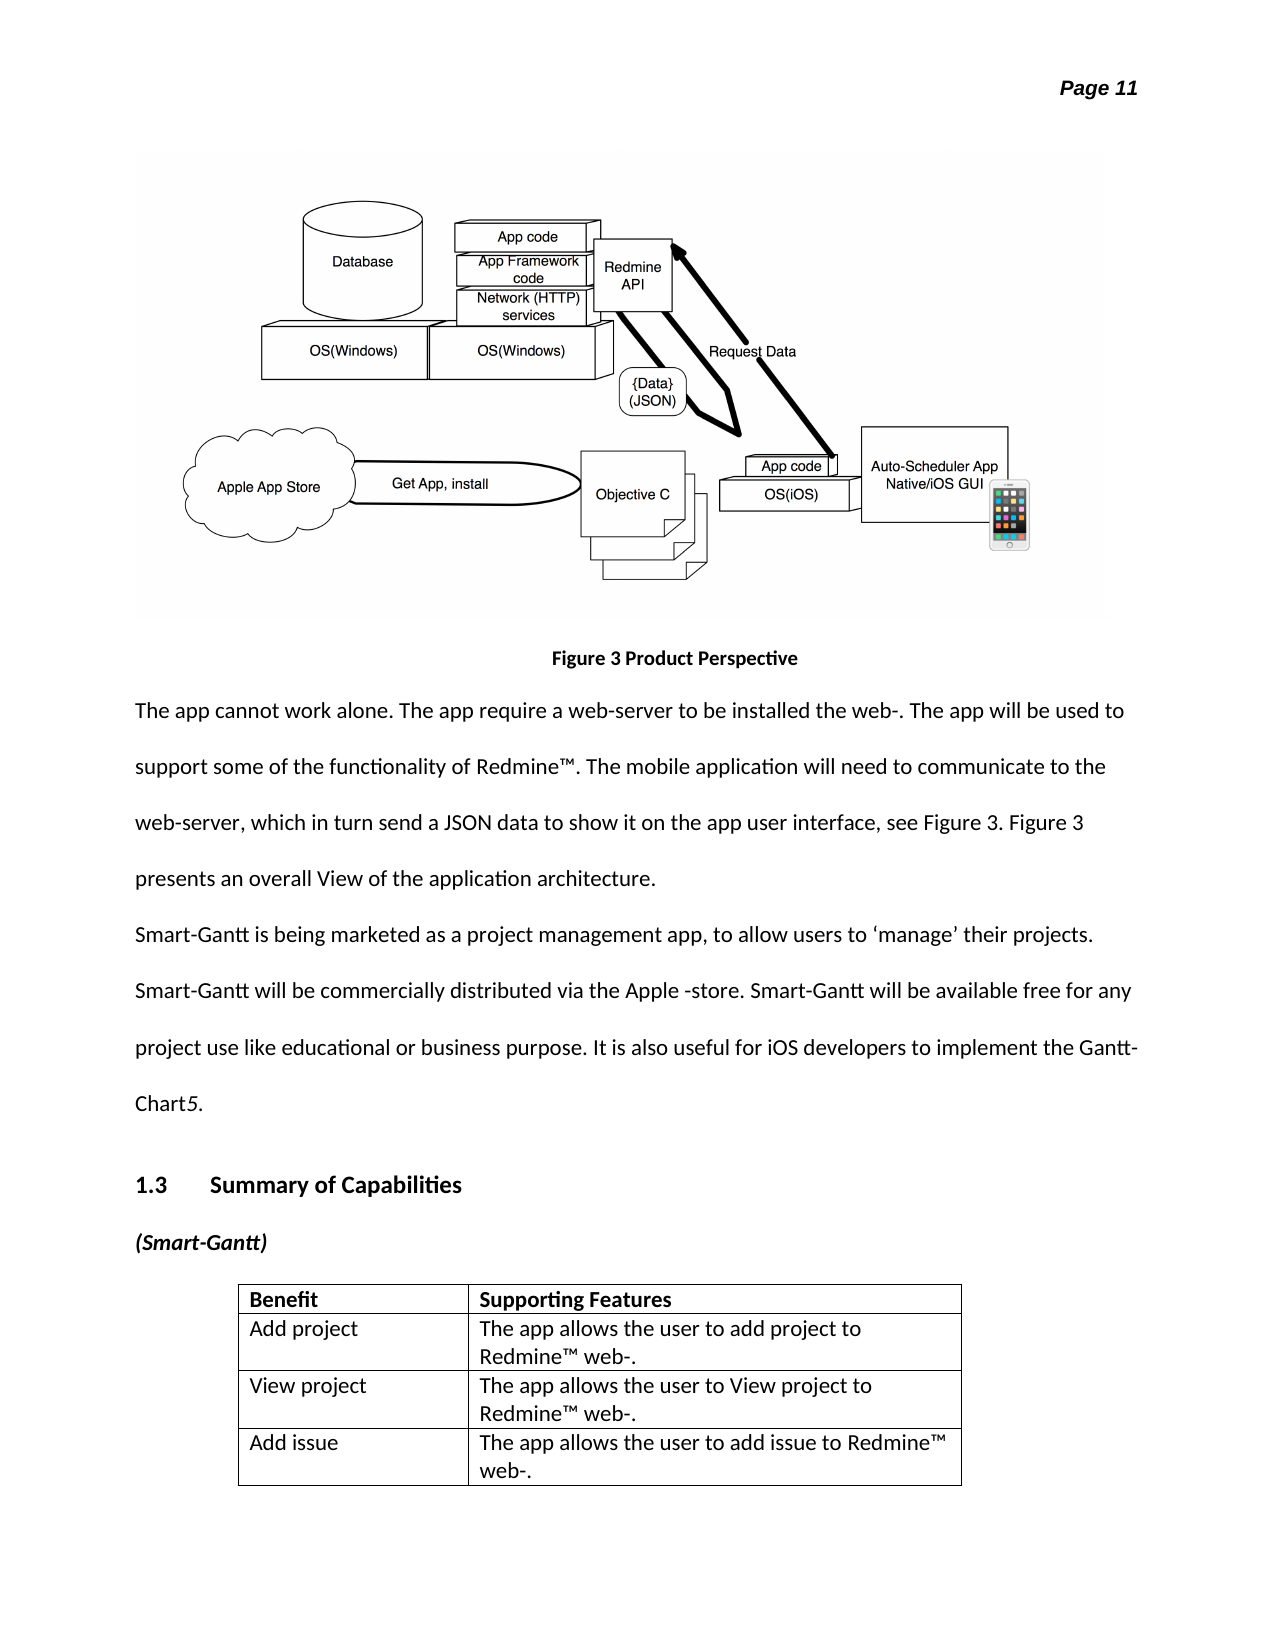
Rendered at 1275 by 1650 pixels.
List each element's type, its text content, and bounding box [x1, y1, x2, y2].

table_cell The app allows the user to View project to Redmine™ web-. [469, 1371, 961, 1427]
table_cell View project [239, 1371, 468, 1427]
table_header Supporting Features [469, 1285, 961, 1313]
table_cell Add issue [239, 1429, 468, 1484]
table_header Benefit [239, 1285, 468, 1313]
table_cell The app allows the user to add issue to Redmine™ web-. [469, 1429, 961, 1484]
subtitle Summary of Capabilities [135, 1174, 1140, 1199]
text The app cannot work alone. The app require a web-server to be installed the web-. The app will be used to support some of the functionality of Redmine™. The mobile application will need to communicate to the web-server, which in turn send a JSON data to show it on the app user interface, see Figure 3. Figure 3 presents an overall View of the application architecture. [135, 696, 1140, 893]
text Smart-Gantt is being marketed as a project management app, to allow users to ‘manage’ their projects. Smart-Gantt will be commercially distributed via the Apple -store. Smart-Gantt will be available free for any project use like educational or business purpose. It is also useful for iOS developers to implement the Gantt-Chart. [135, 921, 1140, 1117]
text (Smart-Gantt) [135, 1228, 1140, 1256]
picture [135, 150, 1110, 620]
text Figure 3 Product Perspective [135, 646, 1140, 671]
table_cell Add project [239, 1314, 468, 1370]
table_cell The app allows the user to add project to Redmine™ web-. [469, 1314, 961, 1370]
